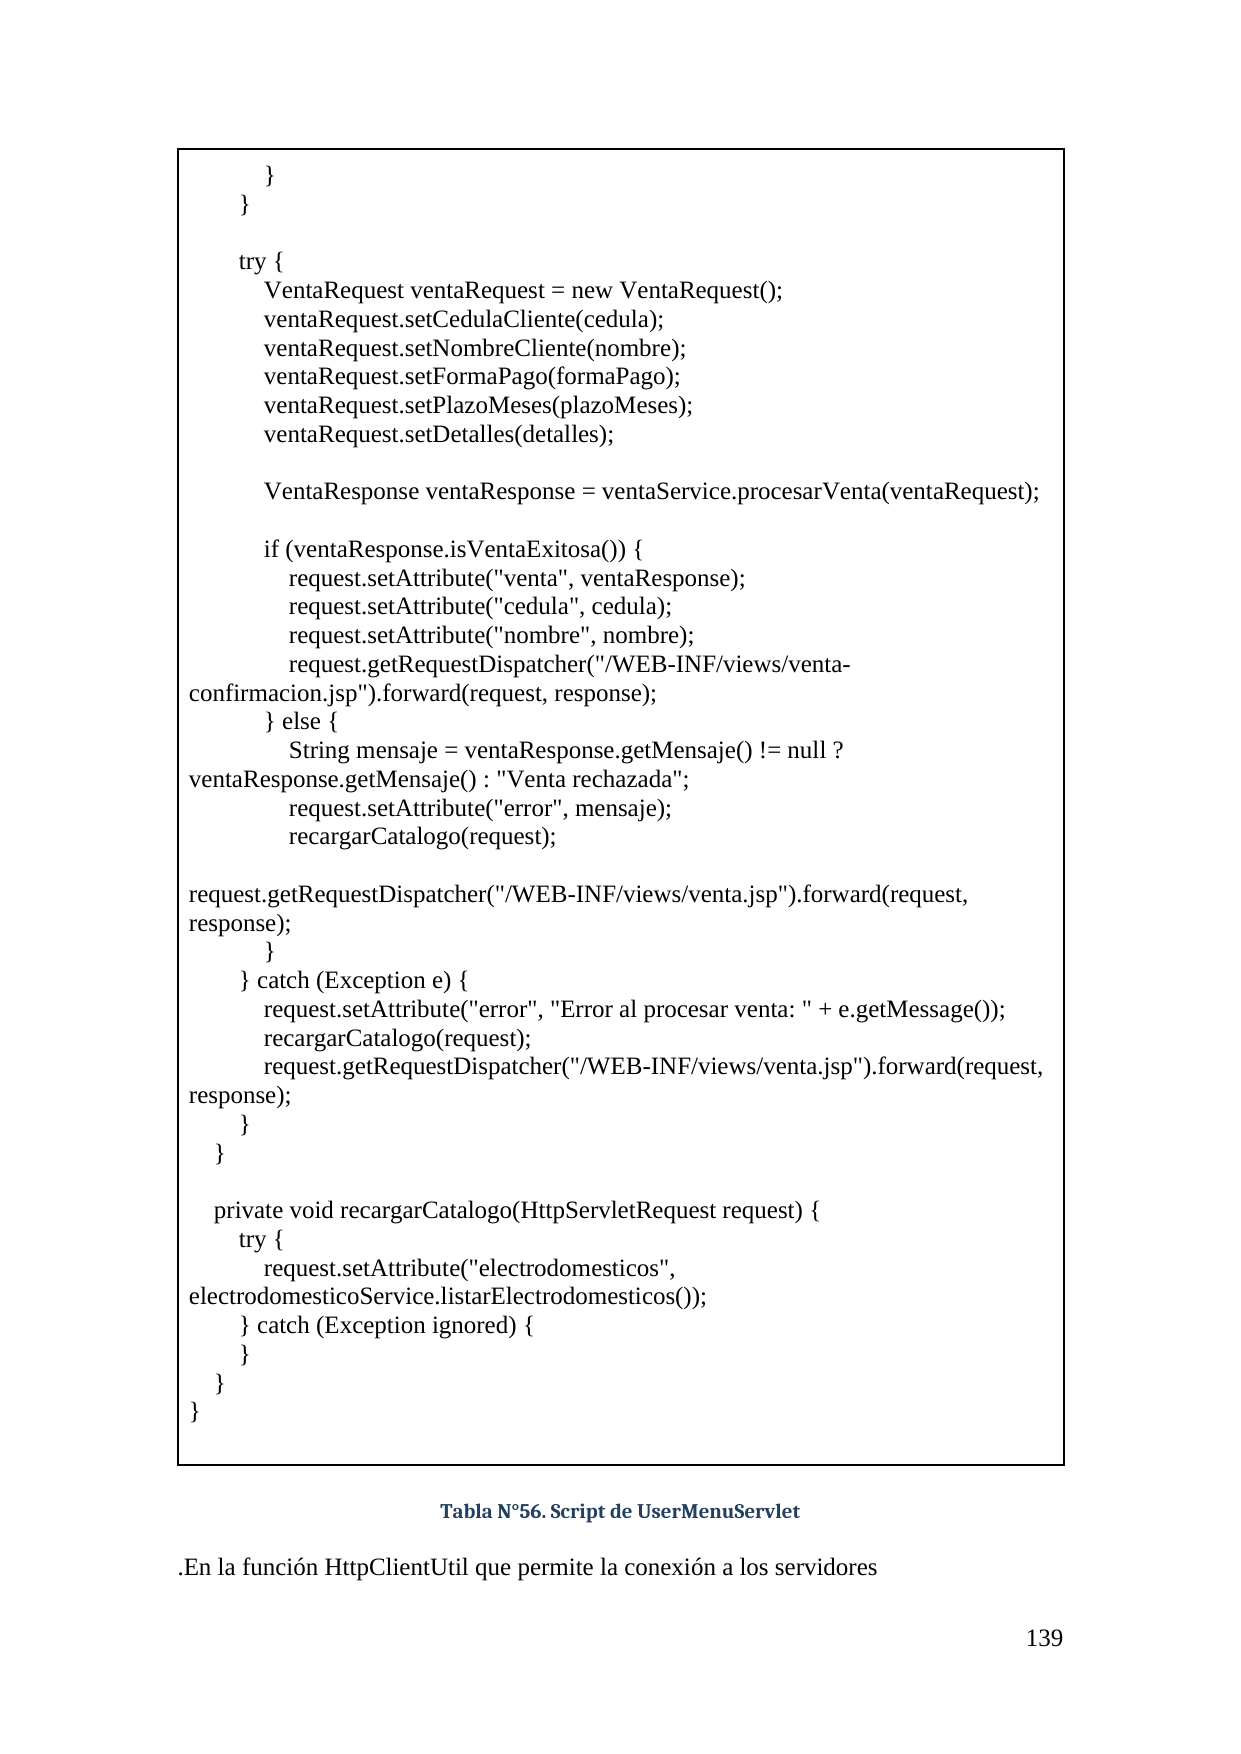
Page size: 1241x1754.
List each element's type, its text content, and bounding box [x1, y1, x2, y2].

text .En la función HttpClientUtil que permite la conexión a los servidores [177, 1552, 1063, 1581]
subtitle Tabla N°56. Script de UserMenuServlet [177, 1499, 1063, 1523]
